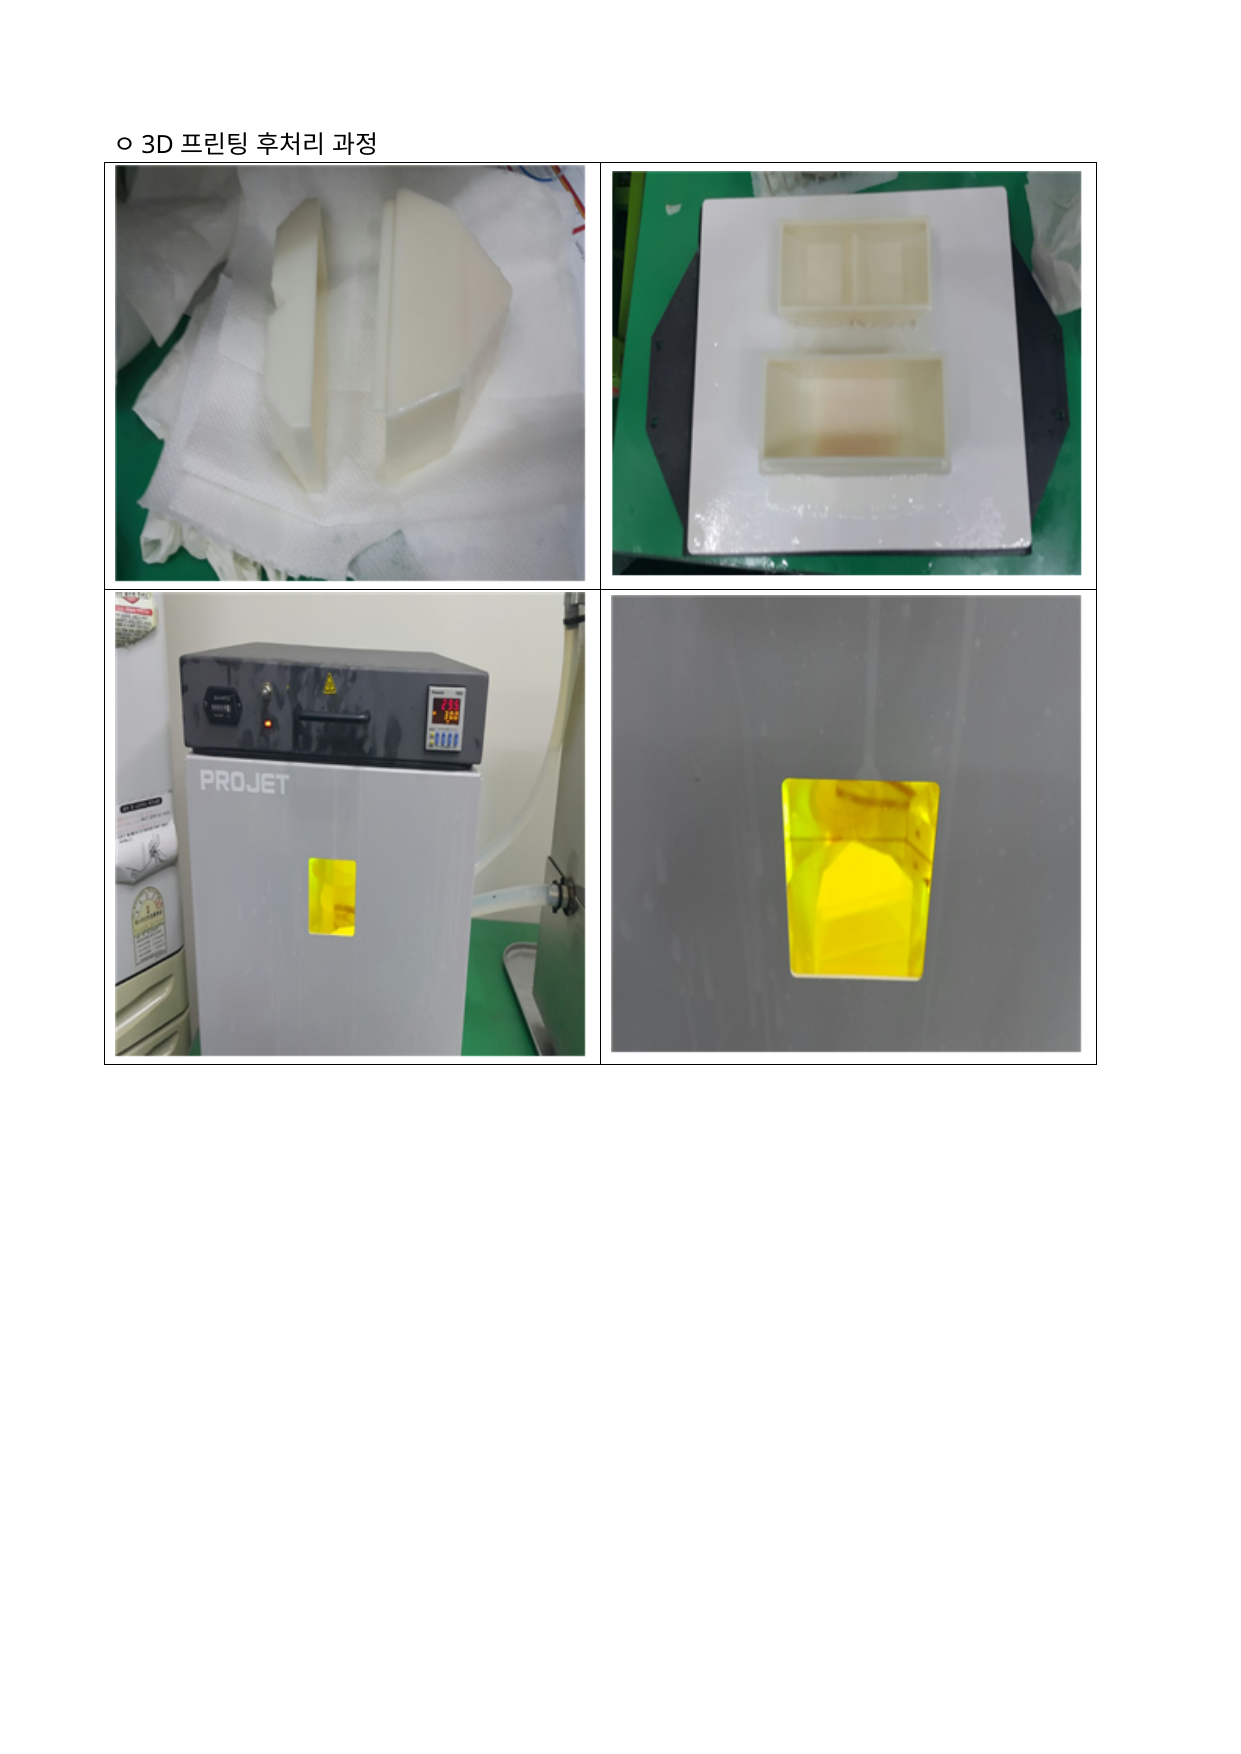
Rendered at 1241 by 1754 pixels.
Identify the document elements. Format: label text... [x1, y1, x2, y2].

table_header [105, 163, 600, 589]
table_cell [601, 590, 1096, 1064]
picture [611, 595, 1086, 1057]
table_cell [105, 590, 600, 1064]
picture [115, 592, 590, 1061]
text ㅇ3D 프린팅 후처리 과정 [94, 125, 1125, 161]
picture [115, 165, 590, 586]
table_header [601, 163, 1096, 589]
picture [611, 171, 1086, 580]
